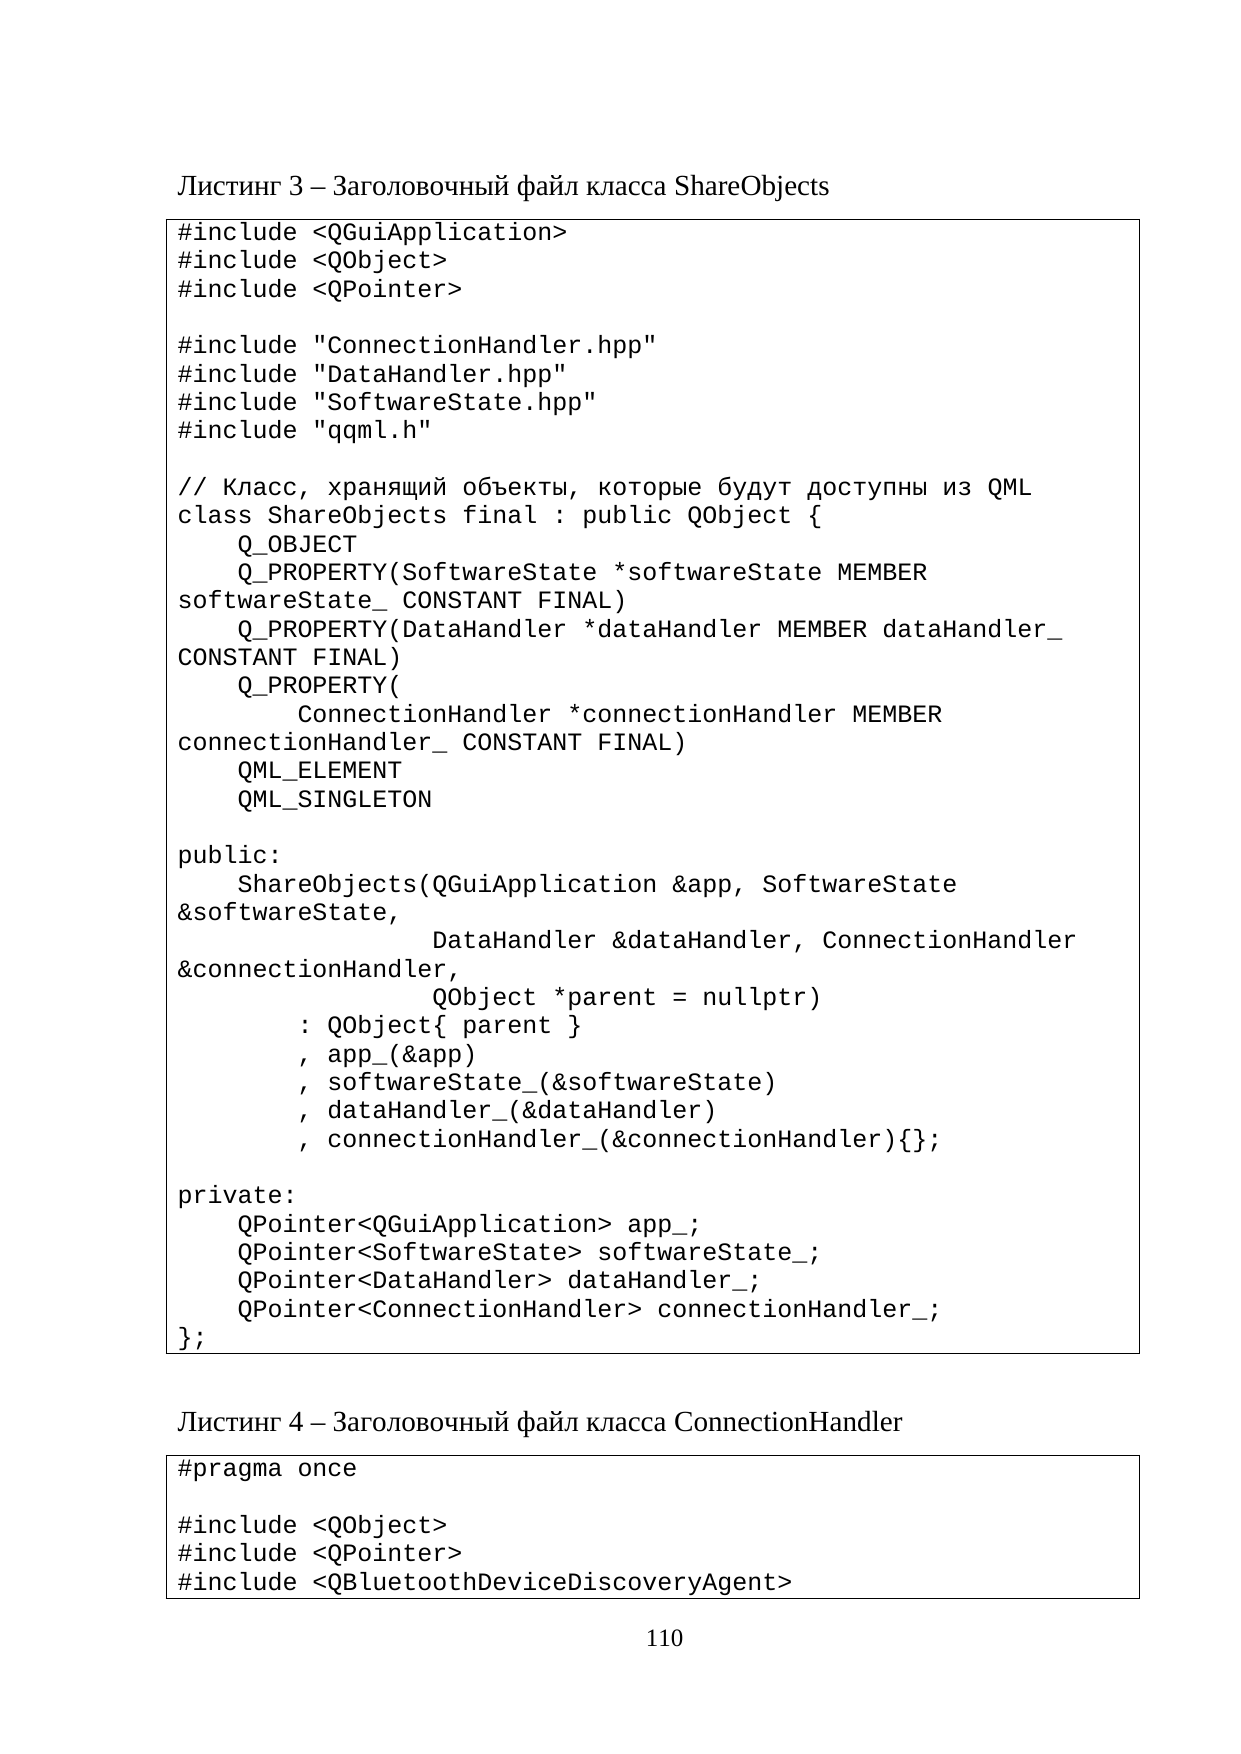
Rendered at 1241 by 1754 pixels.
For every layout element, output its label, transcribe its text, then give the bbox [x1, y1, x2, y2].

table_header #include <QGuiApplication> #include <QObject> #include <QPointer> #include "ConnectionHandler.hpp" #include "DataHandler.hpp" #include "SoftwareState.hpp" #include "qqml.h" // Класс, хранящий объекты, которые будут доступны из QML class ShareObjects final : public QObject { Q_OBJECT Q_PROPERTY(SoftwareState *softwareState MEMBER softwareState_ CONSTANT FINAL) Q_PROPERTY(DataHandler *dataHandler MEMBER dataHandler_ CONSTANT FINAL) Q_PROPERTY( ConnectionHandler *connectionHandler MEMBER connectionHandler_ CONSTANT FINAL) QML_ELEMENT QML_SINGLETON public: ShareObjects(QGuiApplication &app, SoftwareState &softwareState, DataHandler &dataHandler, ConnectionHandler &connectionHandler, QObject *parent = nullptr) : QObject{ parent } , app_(&app) , softwareState_(&softwareState) , dataHandler_(&dataHandler) , connectionHandler_(&connectionHandler){}; private: QPointer<QGuiApplication> app_; QPointer<SoftwareState> softwareState_; QPointer<DataHandler> dataHandler_; QPointer<ConnectionHandler> connectionHandler_; }; [167, 220, 1139, 1353]
text Листинг 3 – Заголовочный файл класса ShareObjects [177, 168, 1152, 202]
text Листинг 4 – Заголовочный файл класса ConnectionHandler [177, 1404, 1152, 1438]
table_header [167, 1456, 1139, 1597]
